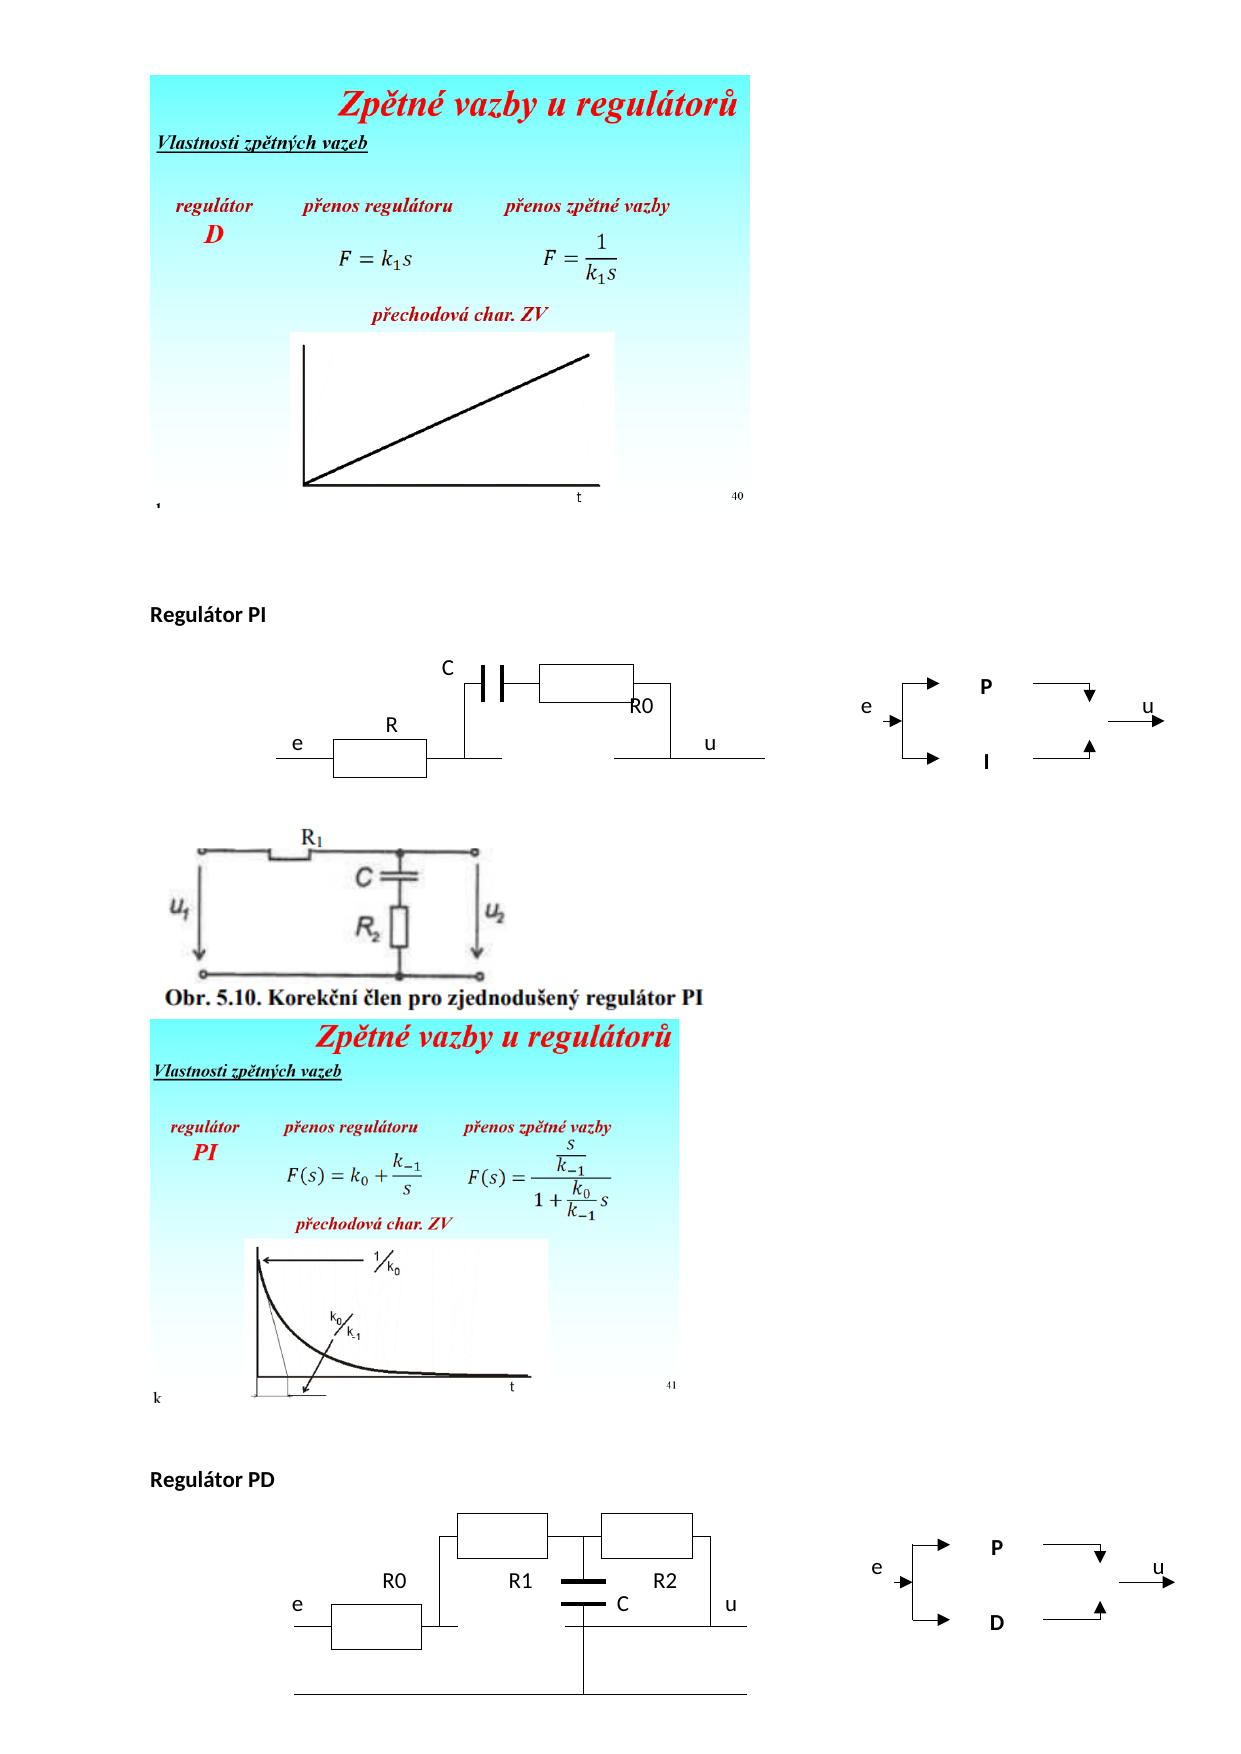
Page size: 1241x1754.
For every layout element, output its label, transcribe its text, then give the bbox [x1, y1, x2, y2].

picture [150, 75, 751, 508]
text Regulátor PI [150, 600, 1165, 628]
text Regulátor PD [150, 1466, 1165, 1494]
picture [150, 1019, 679, 1403]
picture [150, 811, 716, 1018]
